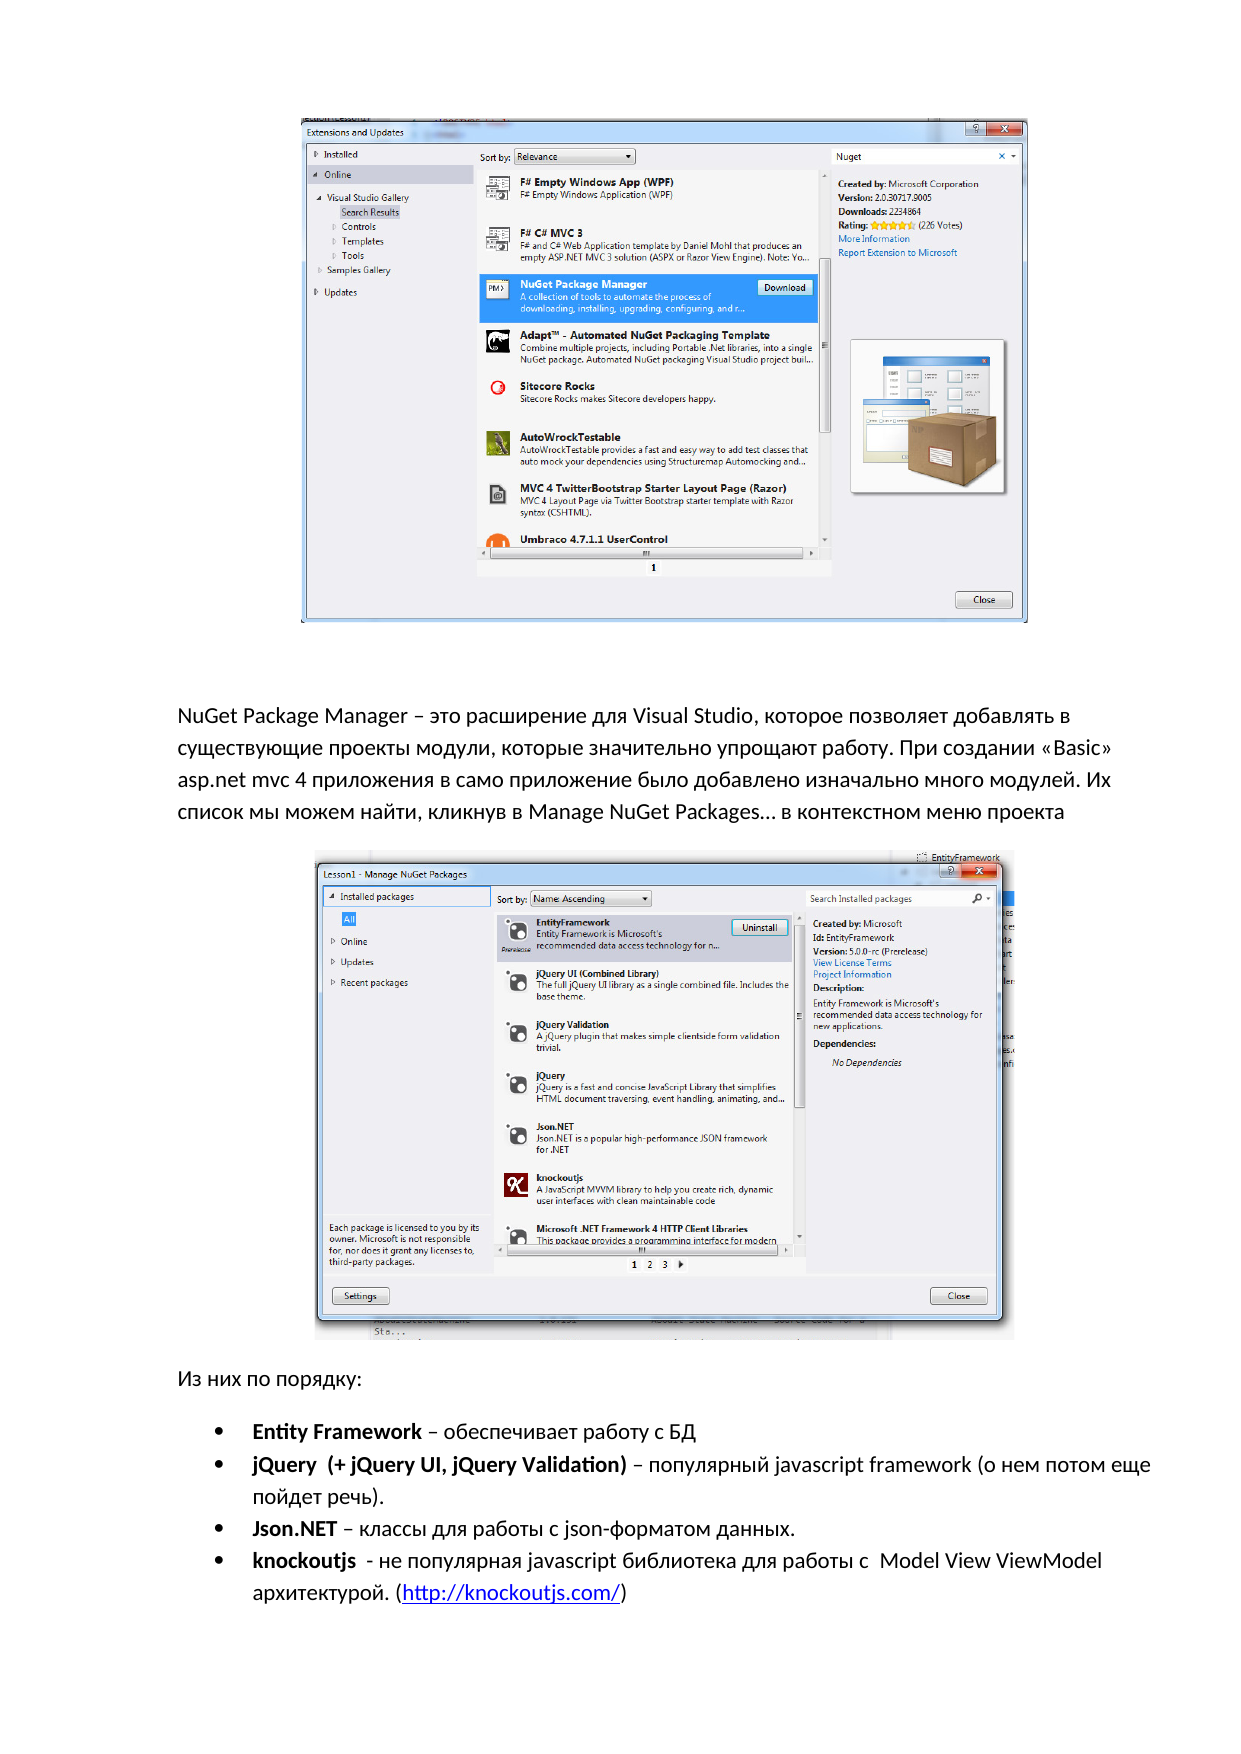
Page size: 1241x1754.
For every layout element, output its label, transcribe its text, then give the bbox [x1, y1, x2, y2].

list knockoutjs - не популярная javascript библиотека для работы с Model View ViewModel архитектурой. (http://knockoutjs.com/) [215, 1546, 1152, 1606]
picture [301, 118, 1028, 623]
list jQuery (+ jQuery UI, jQuery Validation) – популярный javascript framework (о нем потом еще пойдет речь). [215, 1450, 1152, 1510]
list Entity Framework – обеспечивает работу с БД [215, 1417, 1152, 1446]
text Из них по порядку: [177, 1364, 1152, 1392]
picture [314, 850, 1015, 1340]
text NuGet Package Manager – это расширение для Visual Studio, которое позволяет добавлять в существующие проекты модули, которые значительно упрощают работу. При создании «Basic» asp.net mvc 4 приложения в само приложение было добавлено изначально много модулей. Их список мы можем найти, кликнув в Manage NuGet Packages… в контекстном меню проекта [177, 701, 1152, 825]
list Json.NET – классы для работы с json-форматом данных. [215, 1514, 1152, 1542]
